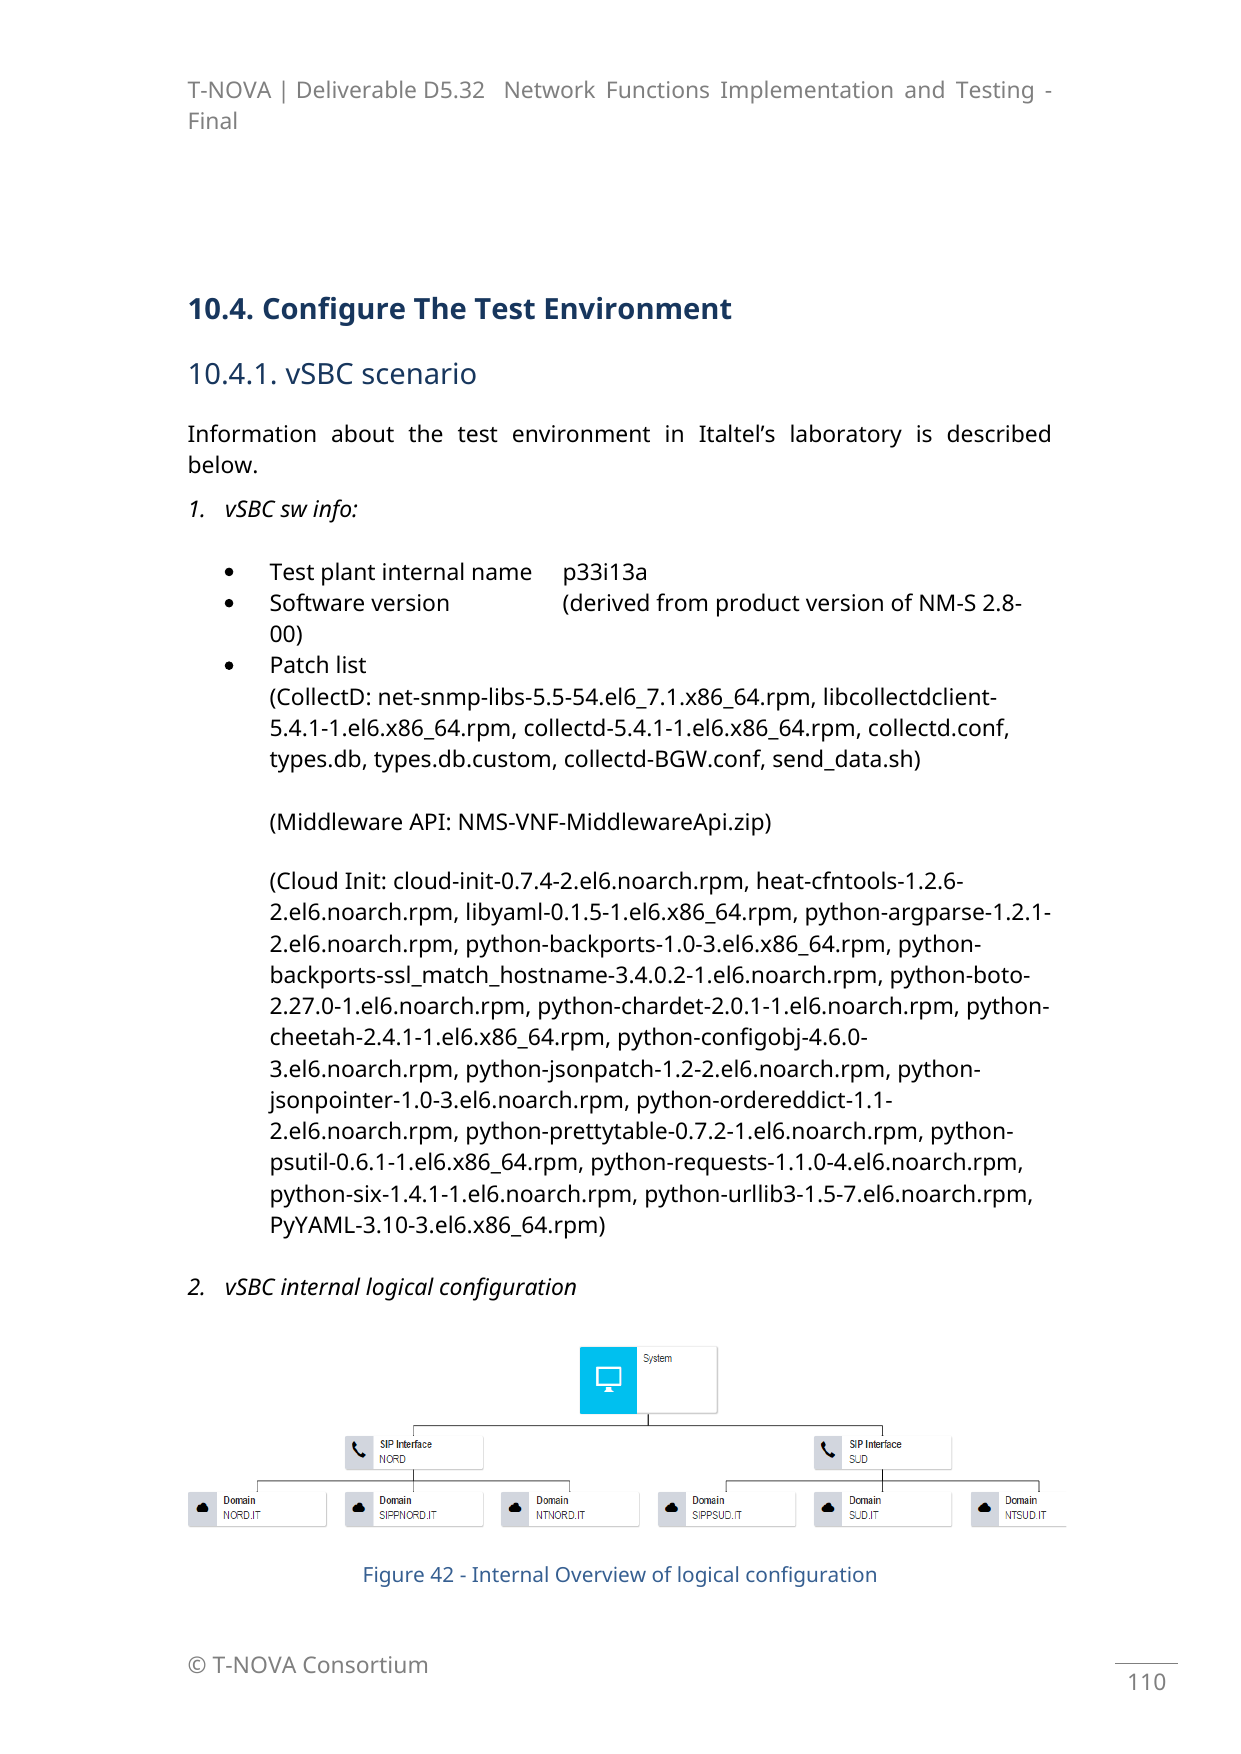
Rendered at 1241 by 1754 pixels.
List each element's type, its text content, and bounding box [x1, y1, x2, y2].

list vSBC internal logical configuration [187, 1271, 1053, 1303]
picture [187, 1333, 1067, 1530]
text (Cloud Init: cloud-init-0.7.4-2.el6.noarch.rpm, heat-cfntools-1.2.6-2.el6.noarch.rpm, libyaml-0.1.5-1.el6.x86_64.rpm, python-argparse-1.2.1-2.el6.noarch.rpm, python-backports-1.0-3.el6.x86_64.rpm, python-backports-ssl_match_hostname-3.4.0.2-1.el6.noarch.rpm, python-boto-2.27.0-1.el6.noarch.rpm, python-chardet-2.0.1-1.el6.noarch.rpm, python-cheetah-2.4.1-1.el6.x86_64.rpm, python-configobj-4.6.0-3.el6.noarch.rpm, python-jsonpatch-1.2-2.el6.noarch.rpm, python-jsonpointer-1.0-3.el6.noarch.rpm, python-ordereddict-1.1-2.el6.noarch.rpm, python-prettytable-0.7.2-1.el6.noarch.rpm, python-psutil-0.6.1-1.el6.x86_64.rpm, python-requests-1.1.0-4.el6.noarch.rpm, python-six-1.4.1-1.el6.noarch.rpm, python-urllib3-1.5-7.el6.noarch.rpm, PyYAML-3.10-3.el6.x86_64.rpm) [269, 865, 1053, 1240]
text (Middleware API: NMS-VNF-MiddlewareApi.zip) [269, 805, 1053, 837]
subtitle vSBC scenario [187, 353, 1053, 393]
list Test plant internal name p33i13a [225, 555, 1053, 587]
subtitle Configure The Test Environment [187, 288, 1053, 328]
list vSBC sw info: [187, 493, 1053, 524]
list Patch list [225, 649, 1053, 680]
list Software version (derived from product version of NM-S 2.8-00) [225, 587, 1053, 649]
text (CollectD: net-snmp-libs-5.5-54.el6_7.1.x86_64.rpm, libcollectdclient-5.4.1-1.el6.x86_64.rpm, collectd-5.4.1-1.el6.x86_64.rpm, collectd.conf, types.db, types.db.custom, collectd-BGW.conf, send_data.sh) [269, 680, 1053, 774]
text Figure 42 - Internal Overview of logical configuration [187, 1560, 1053, 1589]
text Information about the test environment in Italtel’s laboratory is described below. [187, 418, 1053, 480]
